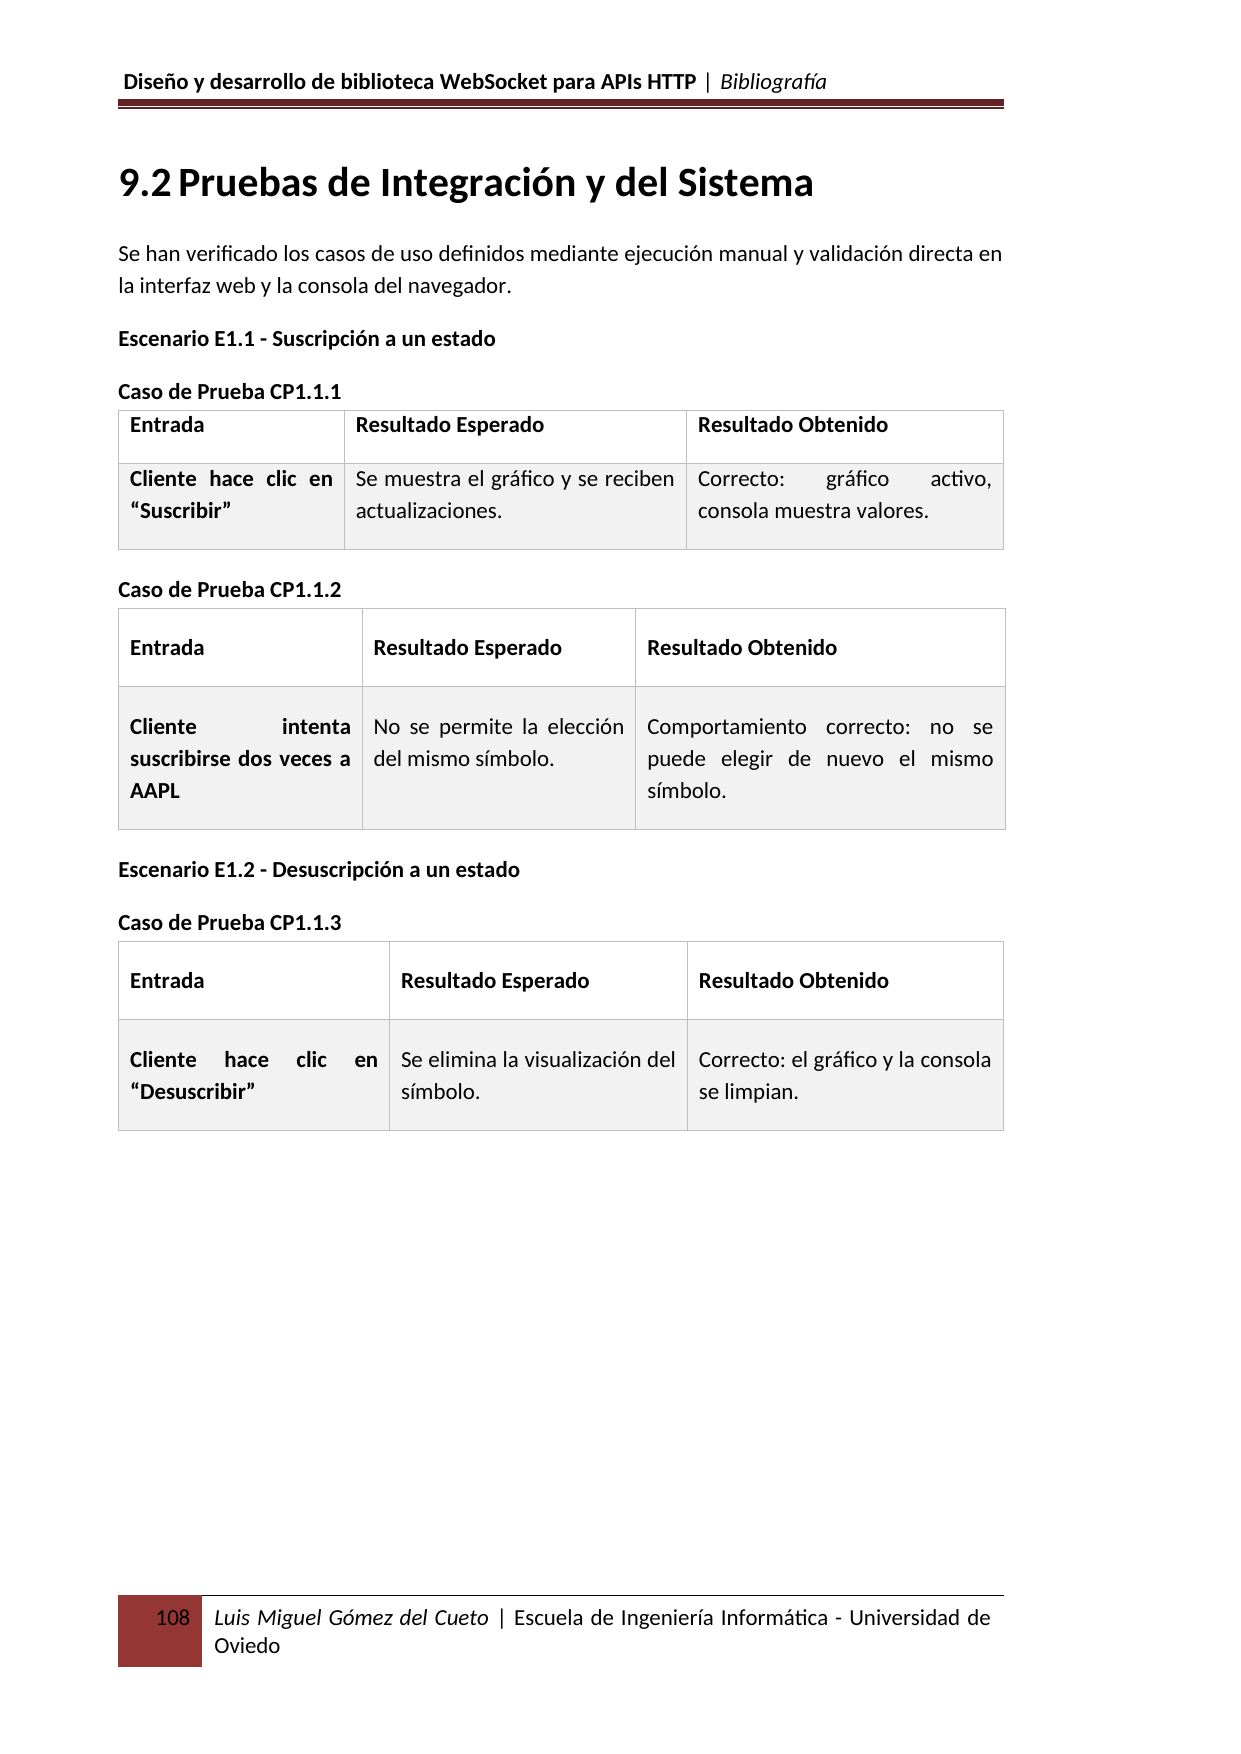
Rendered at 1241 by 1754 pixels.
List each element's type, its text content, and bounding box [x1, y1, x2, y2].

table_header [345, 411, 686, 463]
text Escenario E1.1 - Suscripción a un estado [118, 324, 1004, 352]
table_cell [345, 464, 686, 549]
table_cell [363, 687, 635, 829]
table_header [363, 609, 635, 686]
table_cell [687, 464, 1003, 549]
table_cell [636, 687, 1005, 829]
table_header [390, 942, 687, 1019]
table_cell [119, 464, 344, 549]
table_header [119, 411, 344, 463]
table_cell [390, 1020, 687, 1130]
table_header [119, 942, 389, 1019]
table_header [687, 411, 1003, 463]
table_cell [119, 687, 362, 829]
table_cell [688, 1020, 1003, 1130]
text Caso de Prueba CP1.1.2 [118, 575, 1004, 603]
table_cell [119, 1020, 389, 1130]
text Caso de Prueba CP1.1.3 [118, 908, 1004, 936]
text Se han verificado los casos de uso definidos mediante ejecución manual y validación directa en la interfaz web y la consola del navegador. [118, 239, 1004, 299]
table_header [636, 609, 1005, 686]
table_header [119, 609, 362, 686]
text Caso de Prueba CP1.1.1 [118, 377, 1004, 405]
text Escenario E1.2 - Desuscripción a un estado [118, 855, 1004, 883]
subtitle Pruebas de Integración y del Sistema [118, 156, 1004, 206]
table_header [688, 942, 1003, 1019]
